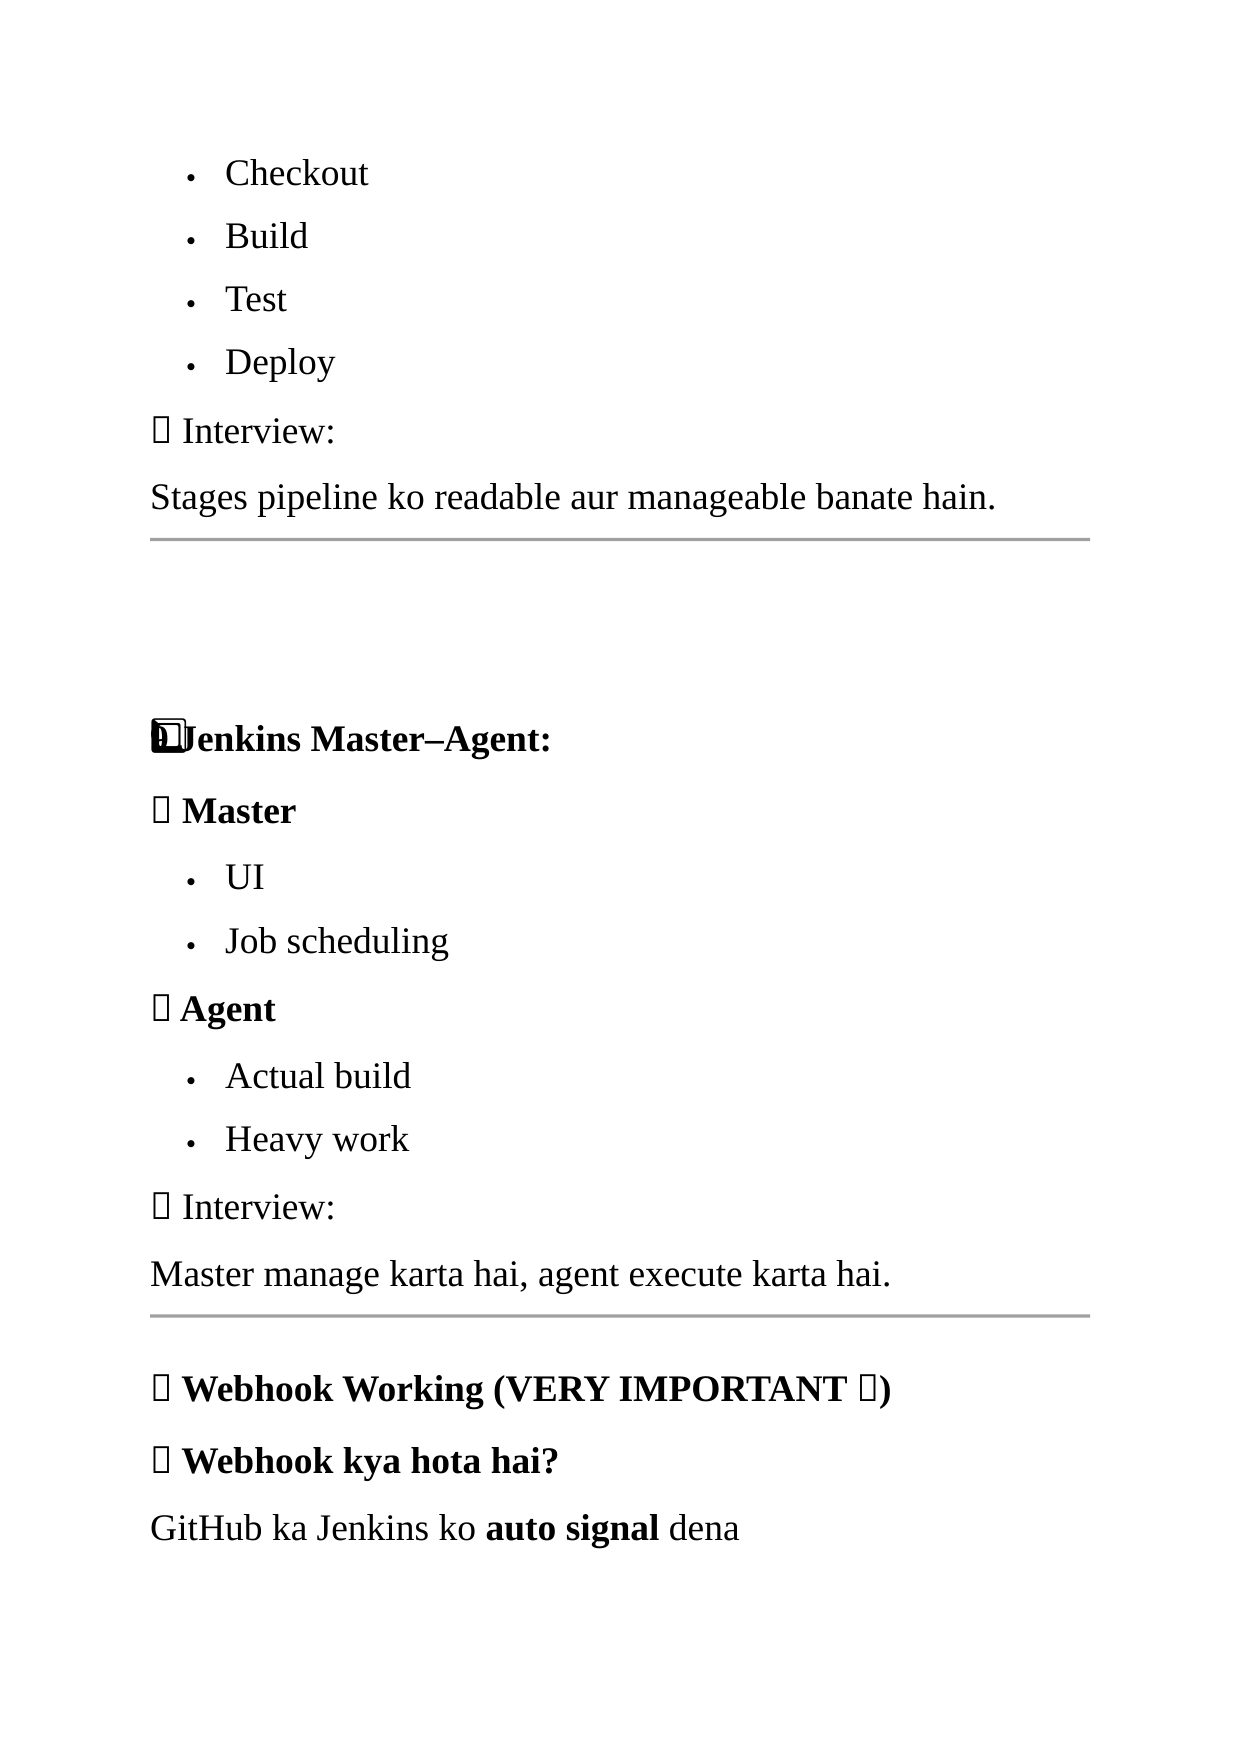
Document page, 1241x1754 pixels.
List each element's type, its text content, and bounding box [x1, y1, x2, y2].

list Checkout [187, 150, 1090, 193]
list Heavy work [187, 1116, 1090, 1159]
text 📌 Interview: [150, 1179, 1090, 1231]
list Deploy [187, 340, 1090, 383]
list Test [187, 276, 1090, 319]
text Stages pipeline ko readable aur manageable banate hain. [150, 475, 1090, 518]
text 🔹 Master [150, 783, 1090, 834]
text Master manage karta hai, agent execute karta hai. [150, 1251, 1090, 1294]
list Job scheduling [187, 918, 1090, 961]
text 9️⃣ Jenkins Master–Agent: [150, 711, 1090, 762]
list Build [187, 213, 1090, 256]
text 📌 Interview: [150, 403, 1090, 454]
text 🔟 Webhook Working (VERY IMPORTANT 🔥) [150, 1361, 1090, 1412]
text 🔹 Agent [150, 981, 1090, 1032]
text GitHub ka Jenkins ko auto signal dena [150, 1505, 1090, 1548]
text 🔹 Webhook kya hota hai? [150, 1433, 1090, 1484]
list UI [187, 855, 1090, 898]
list Actual build [187, 1053, 1090, 1096]
